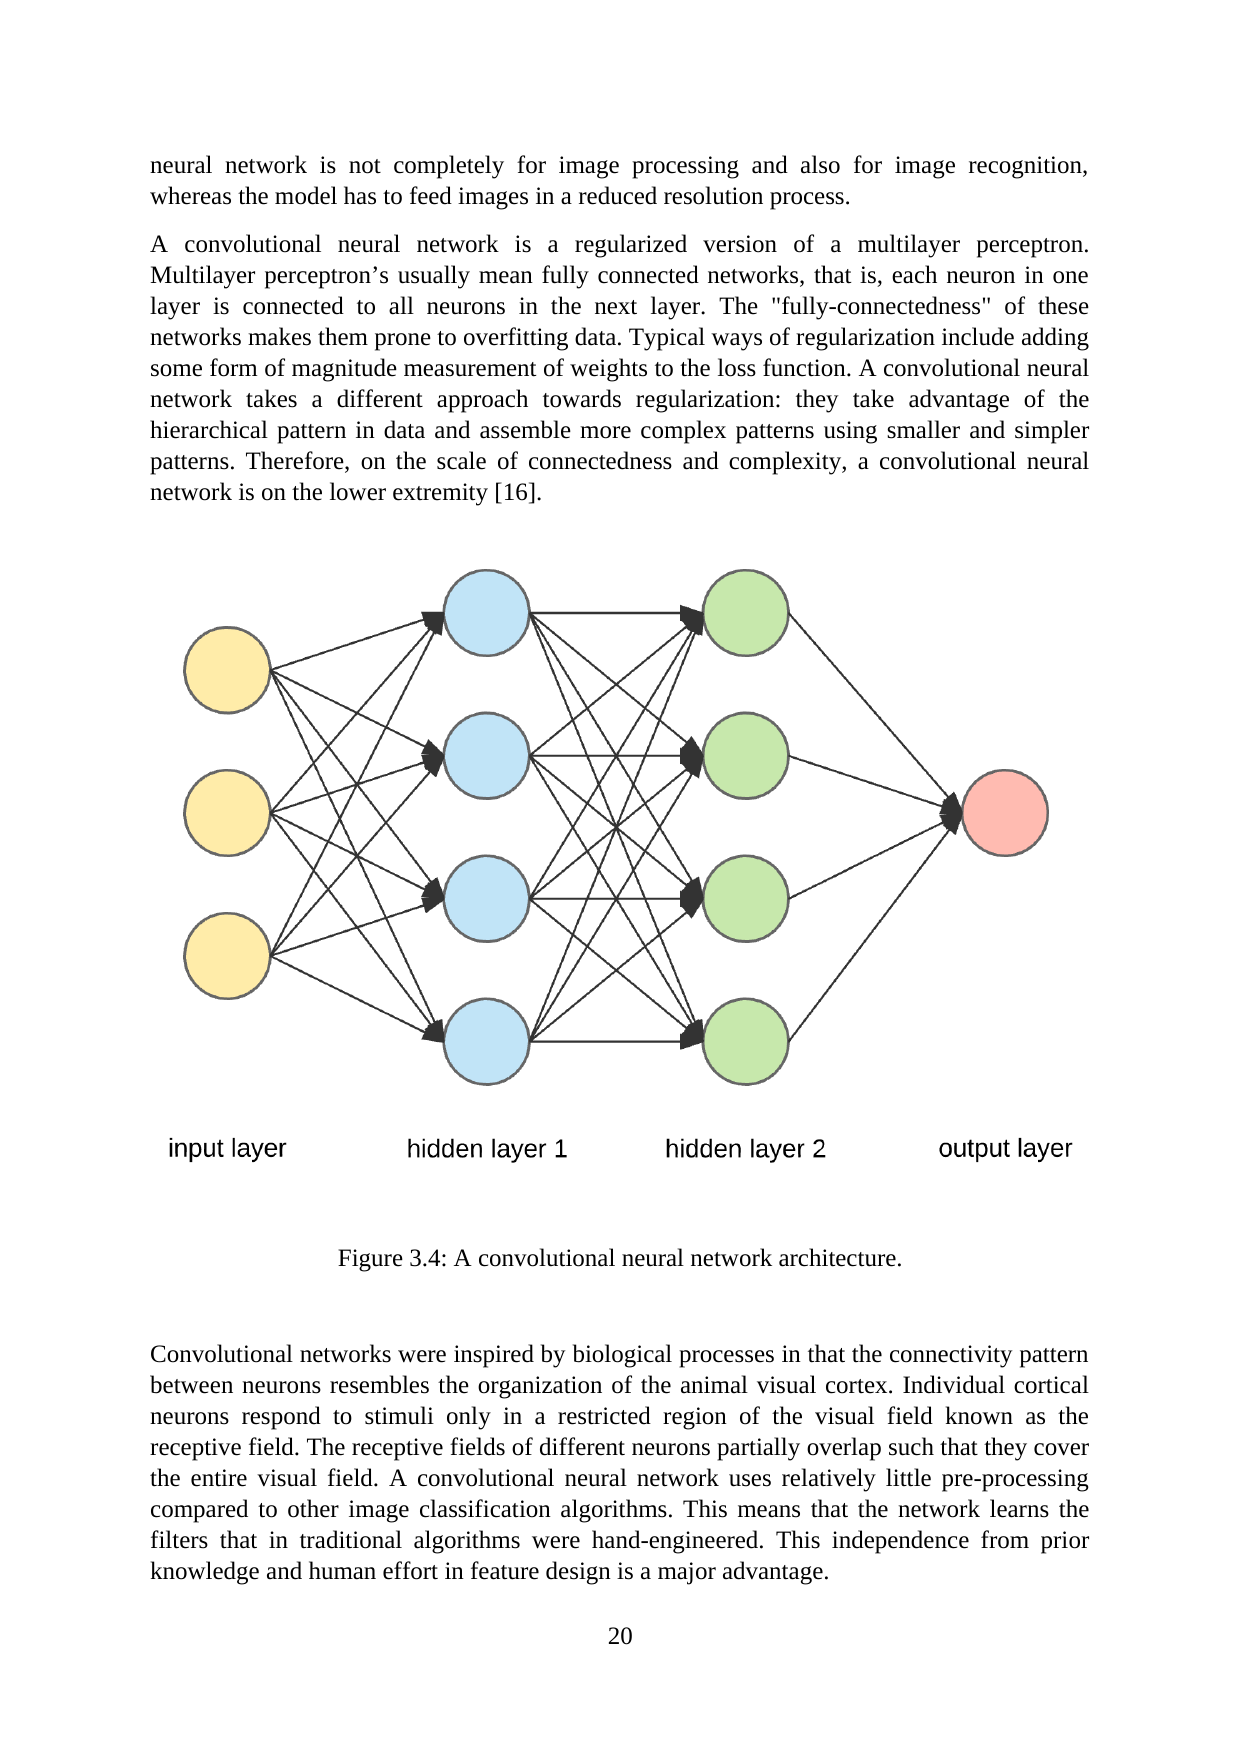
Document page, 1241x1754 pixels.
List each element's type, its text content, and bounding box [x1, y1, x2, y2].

picture [150, 559, 1091, 1175]
text Figure 3.4: A convolutional neural network architecture. [150, 1243, 1090, 1272]
text Convolutional networks were inspired by biological processes in that the connectivity pattern between neurons resembles the organization of the animal visual cortex. Individual cortical neurons respond to stimuli only in a restricted region of the visual field known as the receptive field. The receptive fields of different neurons partially overlap such that they cover the entire visual field. A convolutional neural network uses relatively little pre-processing compared to other image classification algorithms. This means that the network learns the filters that in traditional algorithms were hand-engineered. This independence from prior knowledge and human effort in feature design is a major advantage. [150, 1339, 1090, 1585]
text A convolutional neural network is a regularized version of a multilayer perceptron. Multilayer perceptron’s usually mean fully connected networks, that is, each neuron in one layer is connected to all neurons in the next layer. The "fully-connectedness" of these networks makes them prone to overfitting data. Typical ways of regularization include adding some form of magnitude measurement of weights to the loss function. A convolutional neural network takes a different approach towards regularization: they take advantage of the hierarchical pattern in data and assemble more complex patterns using smaller and simpler patterns. Therefore, on the scale of connectedness and complexity, a convolutional neural network is on the lower extremity [16]. [150, 229, 1090, 506]
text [150, 150, 1090, 210]
